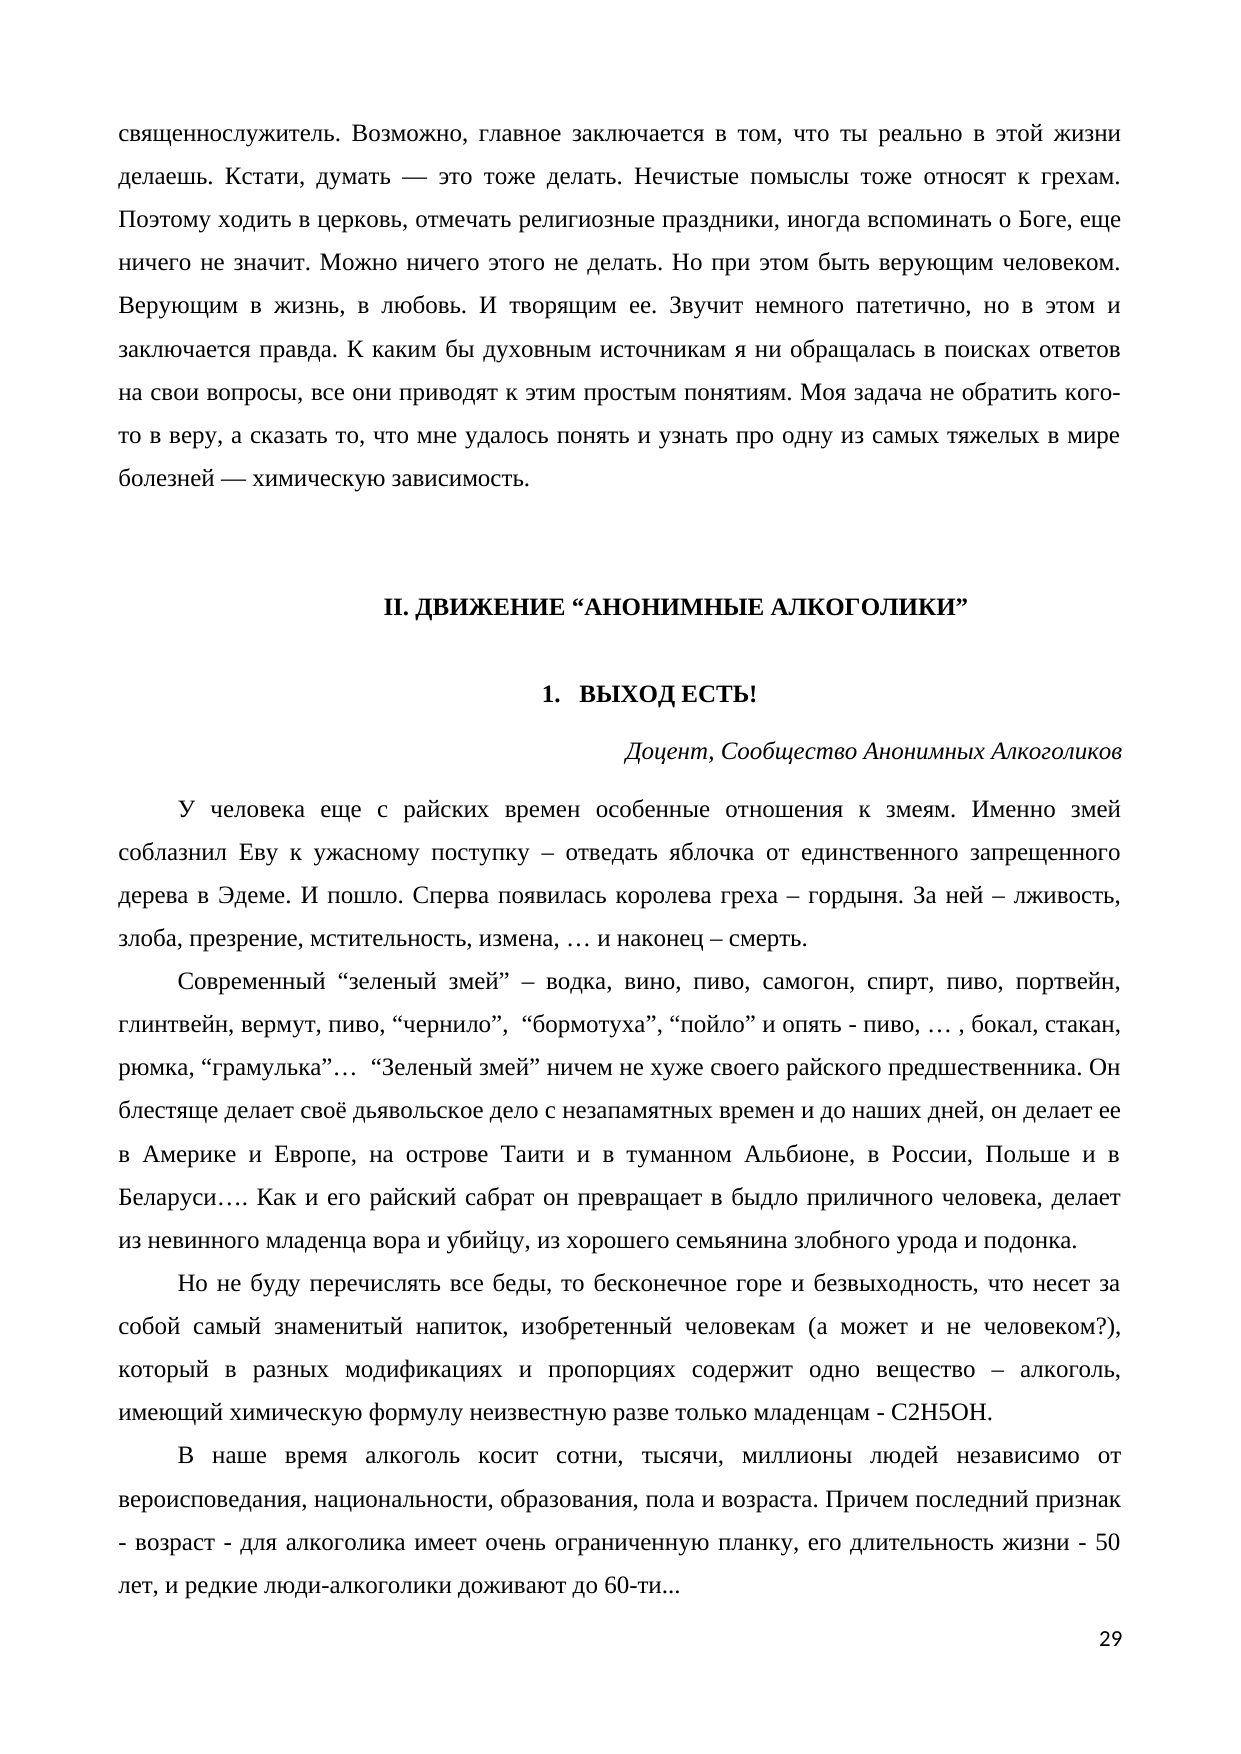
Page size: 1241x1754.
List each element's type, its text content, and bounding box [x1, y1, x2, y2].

text У человека еще с райских времен особенные отношения к змеям. Именно змей соблазнил Еву к ужасному поступку – отведать яблочка от единственного запрещенного дерева в Эдеме. И пошло. Сперва появилась королева греха – гордыня. За ней – лживость, злоба, презрение, мстительность, измена, … и наконец – смерть. [118, 794, 1122, 952]
text В наше время алкоголь косит сотни, тысячи, миллионы людей независимо от вероисповедания, национальности, образования, пола и возраста. Причем последний признак - возраст - для алкоголика имеет очень ограниченную планку, его длительность жизни - 50 лет, и редкие люди-алкоголики доживают до 60-ти... [118, 1441, 1122, 1599]
text Но не буду перечислять все беды, то бесконечное горе и безвыходность, что несет за собой самый знаменитый напиток, изобретенный человекам (а может и не человеком?), который в разных модификациях и пропорциях содержит одно вещество – алкоголь, имеющий химическую формулу неизвестную разве только младенцам - С2Н5ОН. [118, 1268, 1122, 1426]
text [118, 118, 1122, 492]
list ВЫХОД ЕСТЬ! [177, 679, 1122, 707]
text Современный “зеленый змей” – водка, вино, пиво, самогон, спирт, пиво, портвейн, глинтвейн, вермут, пиво, “чернило”, “бормотуха”, “пойло” и опять - пиво, … , бокал, стакан, рюмка, “грамулька”… “Зеленый змей” ничем не хуже своего райского предшественника. Он блестяще делает своё дьявольское дело с незапамятных времен и до наших дней, он делает ее в Америке и Европе, на острове Таити и в туманном Альбионе, в России, Польше и в Беларуси…. Как и его райский сабрат он превращает в быдло приличного человека, делает из невинного младенца вора и убийцу, из хорошего семьянина злобного урода и подонка. [118, 966, 1122, 1254]
list ІІ. Движение “Анонимные Алкоголики” [229, 592, 1122, 621]
text Доцент, Сообщество Анонимных Алкоголиков [118, 736, 1122, 765]
